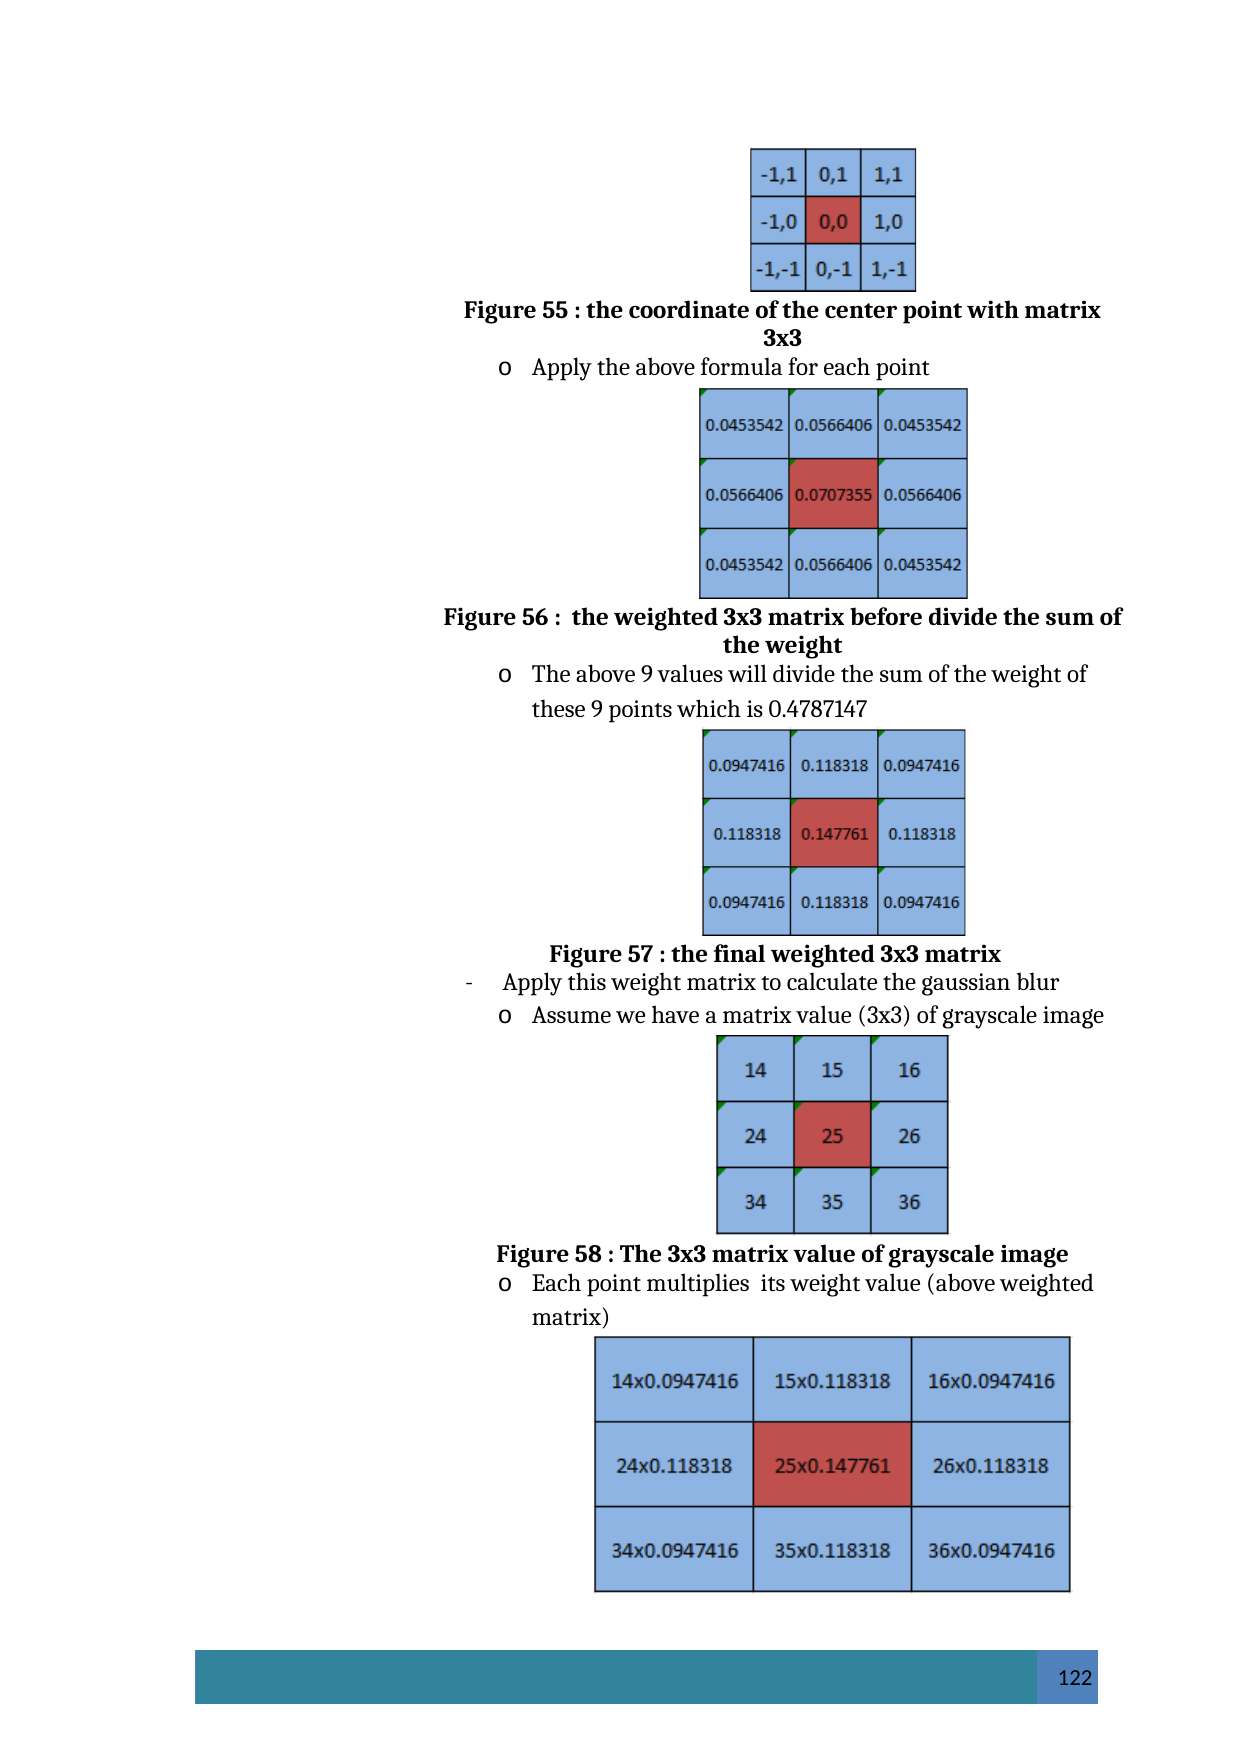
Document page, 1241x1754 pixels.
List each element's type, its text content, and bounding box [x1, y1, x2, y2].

list Figure 55 : the coordinate of the center point with matrix 3x3 [443, 296, 1122, 353]
list Figure 58 : The 3x3 matrix value of grayscale image [443, 1240, 1122, 1269]
list Apply the above formula for each point [497, 353, 1122, 383]
list Figure 57 : the final weighted 3x3 matrix [428, 939, 1122, 968]
list Figure 56 : the weighted 3x3 matrix before divide the sum of the weight [443, 603, 1122, 660]
picture [698, 387, 968, 599]
list Apply this weight matrix to calculate the gaussian blur [465, 968, 1122, 997]
list Assume we have a matrix value (3x3) of grayscale image [497, 1001, 1122, 1031]
picture [701, 727, 966, 936]
picture [750, 147, 917, 292]
picture [715, 1035, 952, 1236]
list Each point multiplies its weight value (above weighted matrix) [497, 1269, 1122, 1332]
picture [593, 1336, 1074, 1594]
list The above 9 values will divide the sum of the weight of these 9 points which is 0.4787147 [497, 660, 1122, 723]
